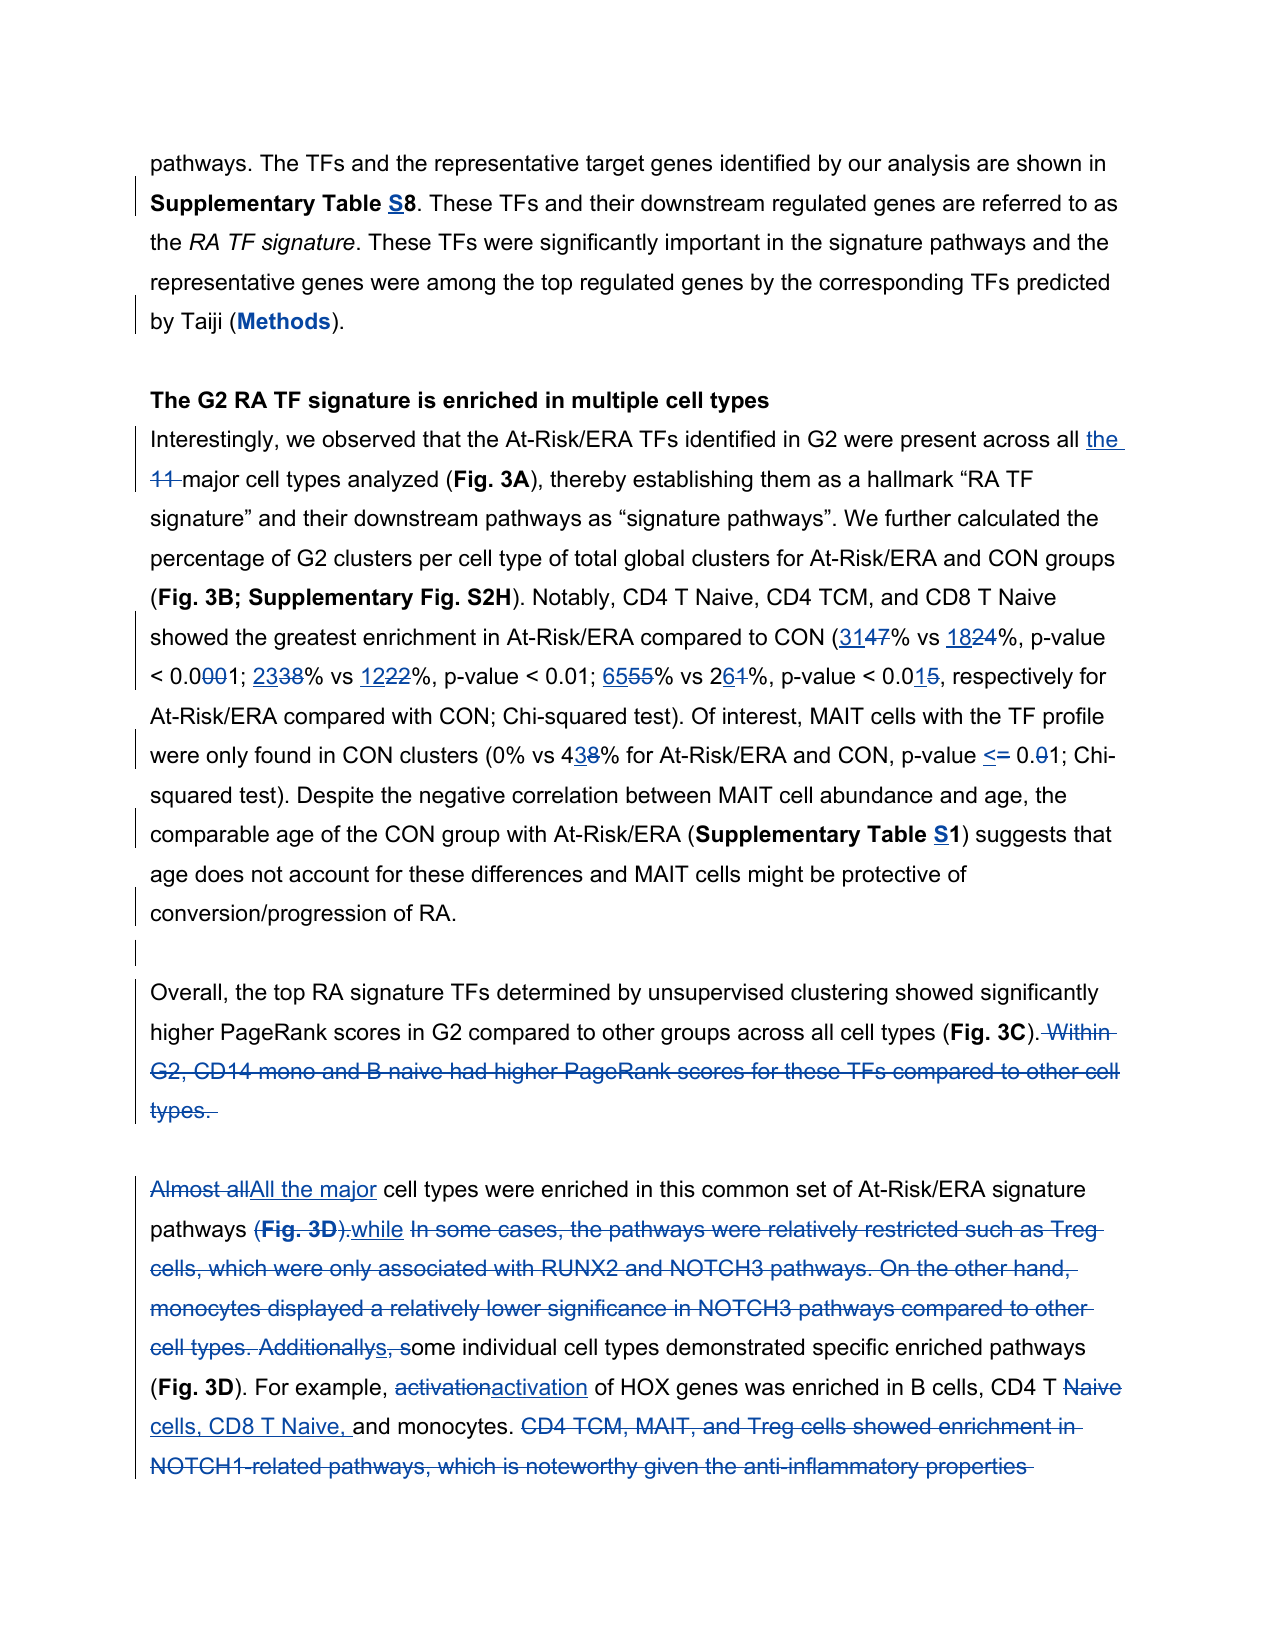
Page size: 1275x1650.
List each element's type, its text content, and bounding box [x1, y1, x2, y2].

subtitle The G2 RA TF signature is enriched in multiple cell types [150, 387, 1125, 413]
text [150, 150, 1125, 334]
text Overall, the top RA signature TFs determined by unsupervised clustering showed significantly higher PageRank scores in G2 compared to other groups across all cell types (Fig. 3C). [150, 979, 1125, 1124]
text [150, 1176, 1125, 1479]
text Interestingly, we observed that the At-Risk/ERA TFs identified in G2 were present across all major cell types analyzed (Fig. 3A), thereby establishing them as a hallmark “RA TF signature” and their downstream pathways as “signature pathways”. We further calculated the percentage of G2 clusters per cell type of total global clusters for At-Risk/ERA and CON groups (Fig. 3B; Supplementary Fig. S2H). Notably, CD4 Τ Νaive, CD4 TCM, and CD8 T Naive showed the greatest enrichment in At-Risk/ERA compared to CON (% vs %, p-value < 0.01; % vs %, p-value < 0.01; % vs 2%, p-value < 0.0, respectively for At-Risk/ERA compared with CON; Chi-squared test). Of interest, MAIT cells with the TF profile were only found in CON clusters (0% vs 4% for At-Risk/ERA and CON, p-value 0.1; Chi-squared test). Despite the negative correlation between MAIT cell abundance and age, the comparable age of the CON group with At-Risk/ERA (Supplementary Table 1) suggests that age does not account for these differences and MAIT cells might be protective of conversion/progression of RA. [150, 426, 1125, 926]
